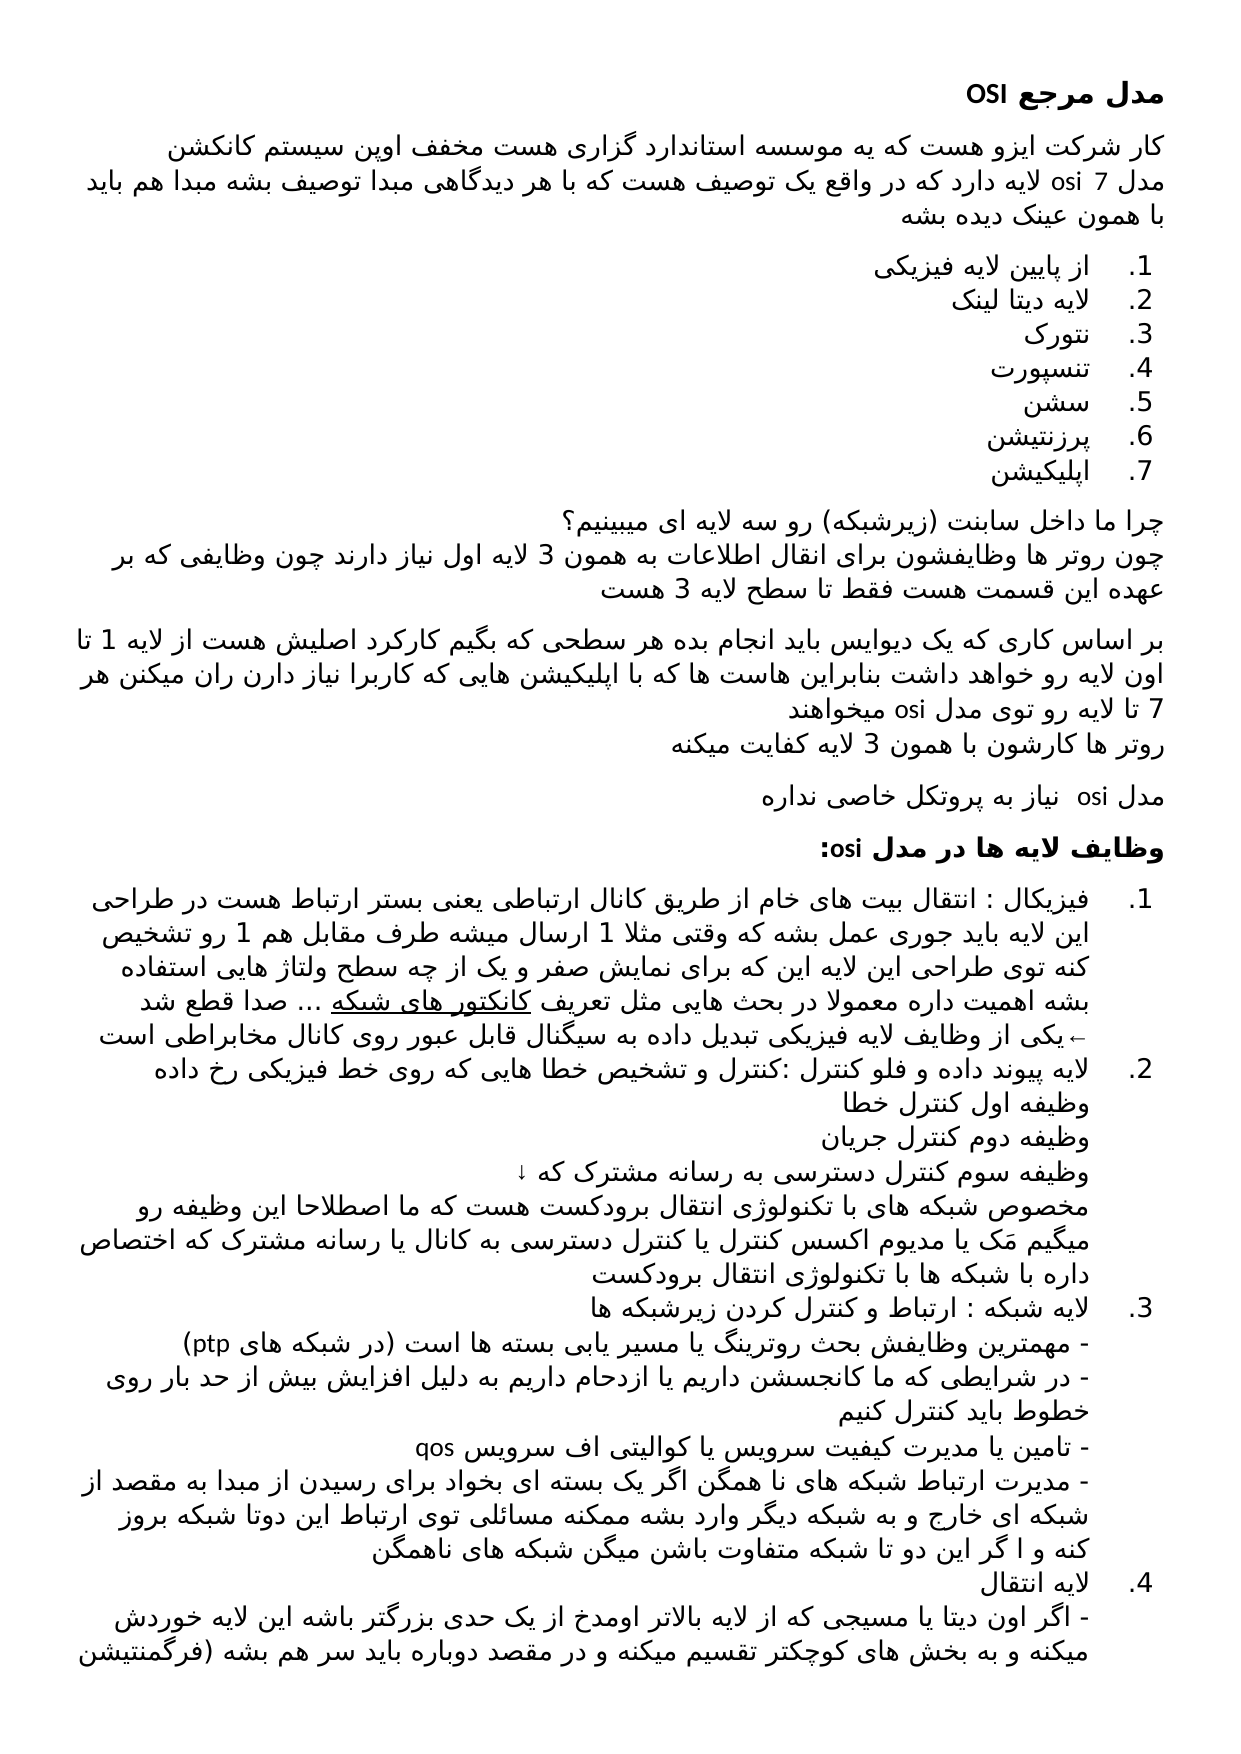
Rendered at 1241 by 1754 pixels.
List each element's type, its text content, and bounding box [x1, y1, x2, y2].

text چرا ما داخل سابنت (زیرشبکه) رو سه لایه ای میبینیم؟ چون روتر ها وظایفشون برای انقال اطلاعات به همون 3 لایه اول نیاز دارند چون وظایفی که بر عهده این قسمت هست فقط تا سطح لایه 3 هست [75, 506, 1165, 605]
list تنسپورت [75, 353, 1128, 384]
list از پایین لایه فیزیکی [75, 250, 1128, 282]
list فیزیکال : انتقال بیت های خام از طریق کانال ارتباطی یعنی بستر ارتباط هست در طراحی این لایه باید جوری عمل بشه که وقتی مثلا 1 ارسال میشه طرف مقابل هم 1 رو تشخیص کنه توی طراحی این لایه این که برای نمایش صفر و یک از چه سطح ولتاژ هایی استفاده بشه اهمیت داره معمولا در بحث هایی مثل تعریف کانکتور های شبکه ... صدا قطع شد یکی از وظایف لایه فیزیکی تبدیل داده به سیگنال قابل عبور روی کانال مخابراطی است [75, 883, 1128, 1051]
text بر اساس کاری که یک دیوایس باید انجام بده هر سطحی که بگیم کارکرد اصلیش هست از لایه 1 تا اون لایه رو خواهد داشت بنابراین هاست ها که با اپلیکیشن هایی که کاربرا نیاز دارن ران میکنن هر 7 تا لایه رو توی مدل osi میخواهند روتر ها کارشون با همون 3 لایه کفایت میکنه [75, 624, 1165, 759]
text مدل osi نیاز به پروتکل خاصی نداره [75, 779, 1165, 812]
list سشن [75, 387, 1128, 418]
text مدل مرجع OSI [75, 75, 1165, 111]
text وظایف لایه ها در مدل osi: [75, 831, 1165, 864]
list نتورک [75, 318, 1128, 350]
list اپلیکیشن [75, 455, 1128, 486]
list لایه دیتا لینک [75, 284, 1128, 316]
text کار شرکت ایزو هست که یه موسسه استاندارد گزاری هست مخفف اوپن سیستم کانکشن مدل osi 7 لایه دارد که در واقع یک توصیف هست که با هر دیدگاهی مبدا توصیف بشه مبدا هم باید با همون عینک دیده بشه [75, 130, 1165, 231]
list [75, 1567, 1128, 1667]
list پرزنتیشن [75, 421, 1128, 452]
list لایه شبکه : ارتباط و کنترل کردن زیرشبکه ها - مهمترین وظایفش بحث روترینگ یا مسیر یابی بسته ها است (در شبکه های ptp) - در شرایطی که ما کانجسشن داریم یا ازدحام داریم به دلیل افزایش بیش از حد بار روی خطوط باید کنترل کنیم - تامین یا مدیرت کیفیت سرویس یا کوالیتی اف سرویس qos - مدیرت ارتباط شبکه های نا همگن اگر یک بسته ای بخواد برای رسیدن از مبدا به مقصد از شبکه ای خارج و به شبکه دیگر وارد بشه ممکنه مسائلی توی ارتباط این دوتا شبکه بروز کنه و ا گر این دو تا شبکه متفاوت باشن میگن شبکه های ناهمگن [75, 1292, 1128, 1565]
list لایه پیوند داده و فلو کنترل :کنترل و تشخیص خطا هایی که روی خط فیزیکی رخ داده وظیفه اول کنترل خطا وظیفه دوم کنترل جریان وظیفه سوم کنترل دسترسی به رسانه مشترک که مخصوص شبکه های با تکنولوژی انتقال برودکست هست که ما اصطلاحا این وظیفه رو میگیم مَک یا مدیوم اکسس کنترل یا کنترل دسترسی به کانال یا رسانه مشترک که اختصاص داره با شبکه ها با تکنولوژی انتقال برودکست [75, 1054, 1128, 1289]
